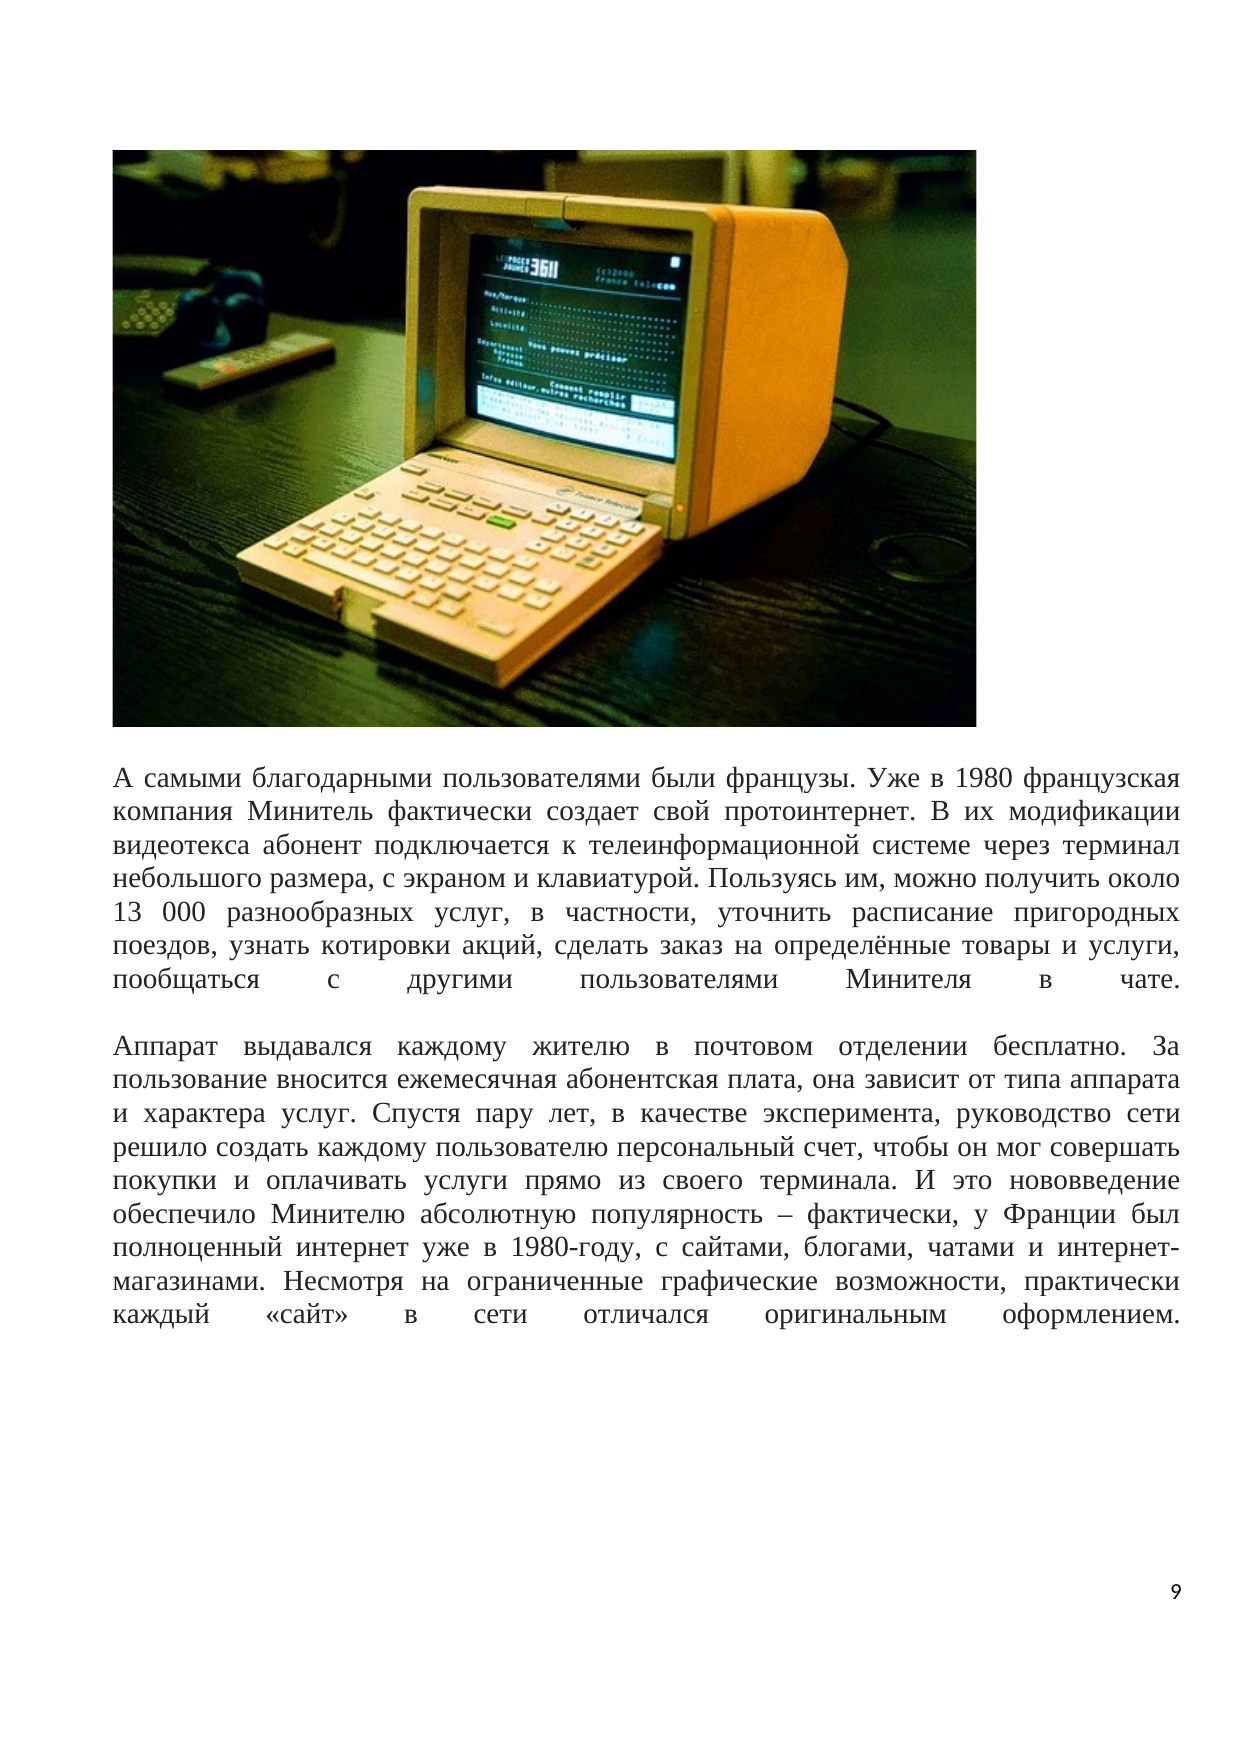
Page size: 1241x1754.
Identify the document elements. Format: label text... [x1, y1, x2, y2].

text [112, 1055, 1181, 1363]
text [112, 150, 1181, 786]
picture [112, 150, 977, 727]
